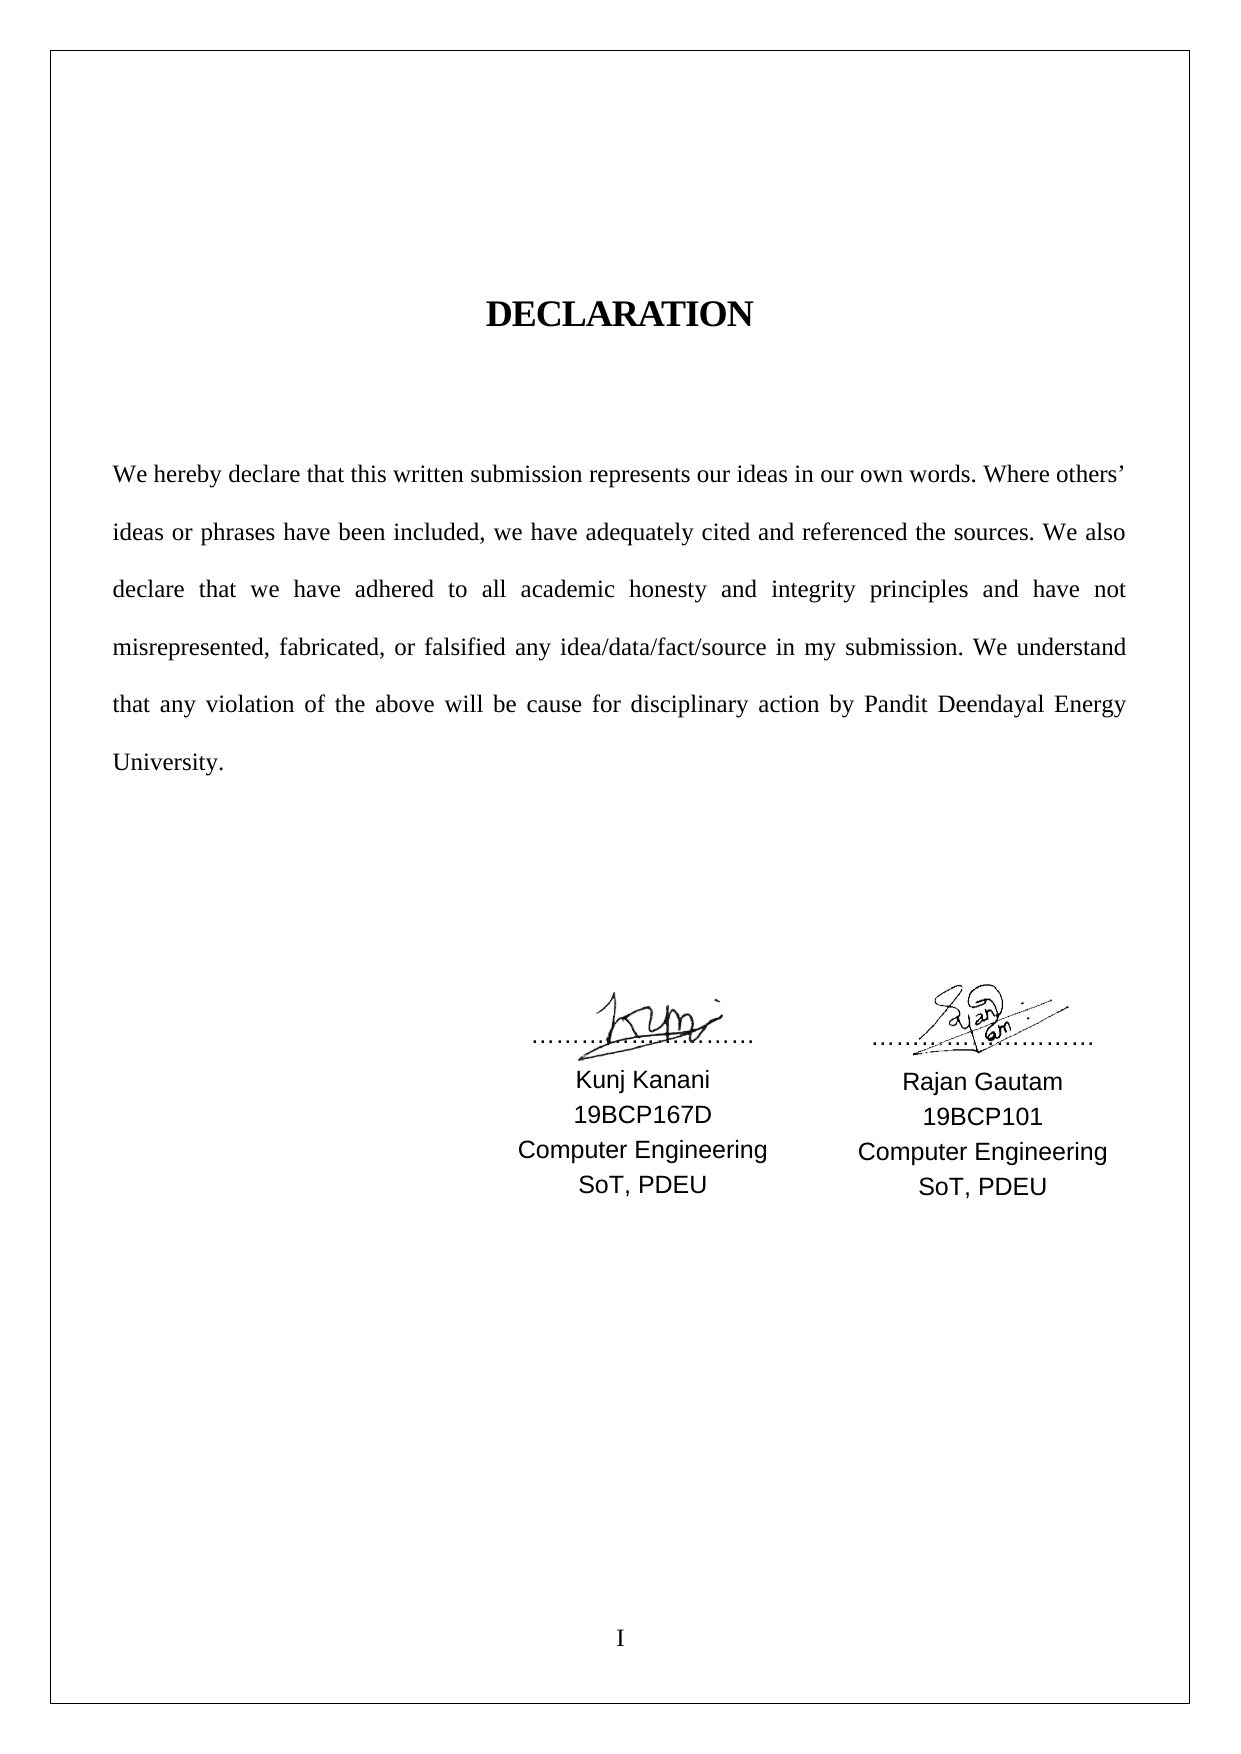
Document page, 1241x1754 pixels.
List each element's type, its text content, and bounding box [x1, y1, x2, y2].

text We hereby declare that this written submission represents our ideas in our own words. Where others’ ideas or phrases have been included, we have adequately cited and referenced the sources. We also declare that we have adhered to all academic honesty and integrity principles and have not misrepresented, fabricated, or falsified any idea/data/fact/source in my submission. We understand that any violation of the above will be cause for disciplinary action by Pandit Deendayal Energy University. [112, 459, 1128, 776]
title DECLARATION [112, 291, 1128, 334]
picture [880, 956, 1090, 1075]
